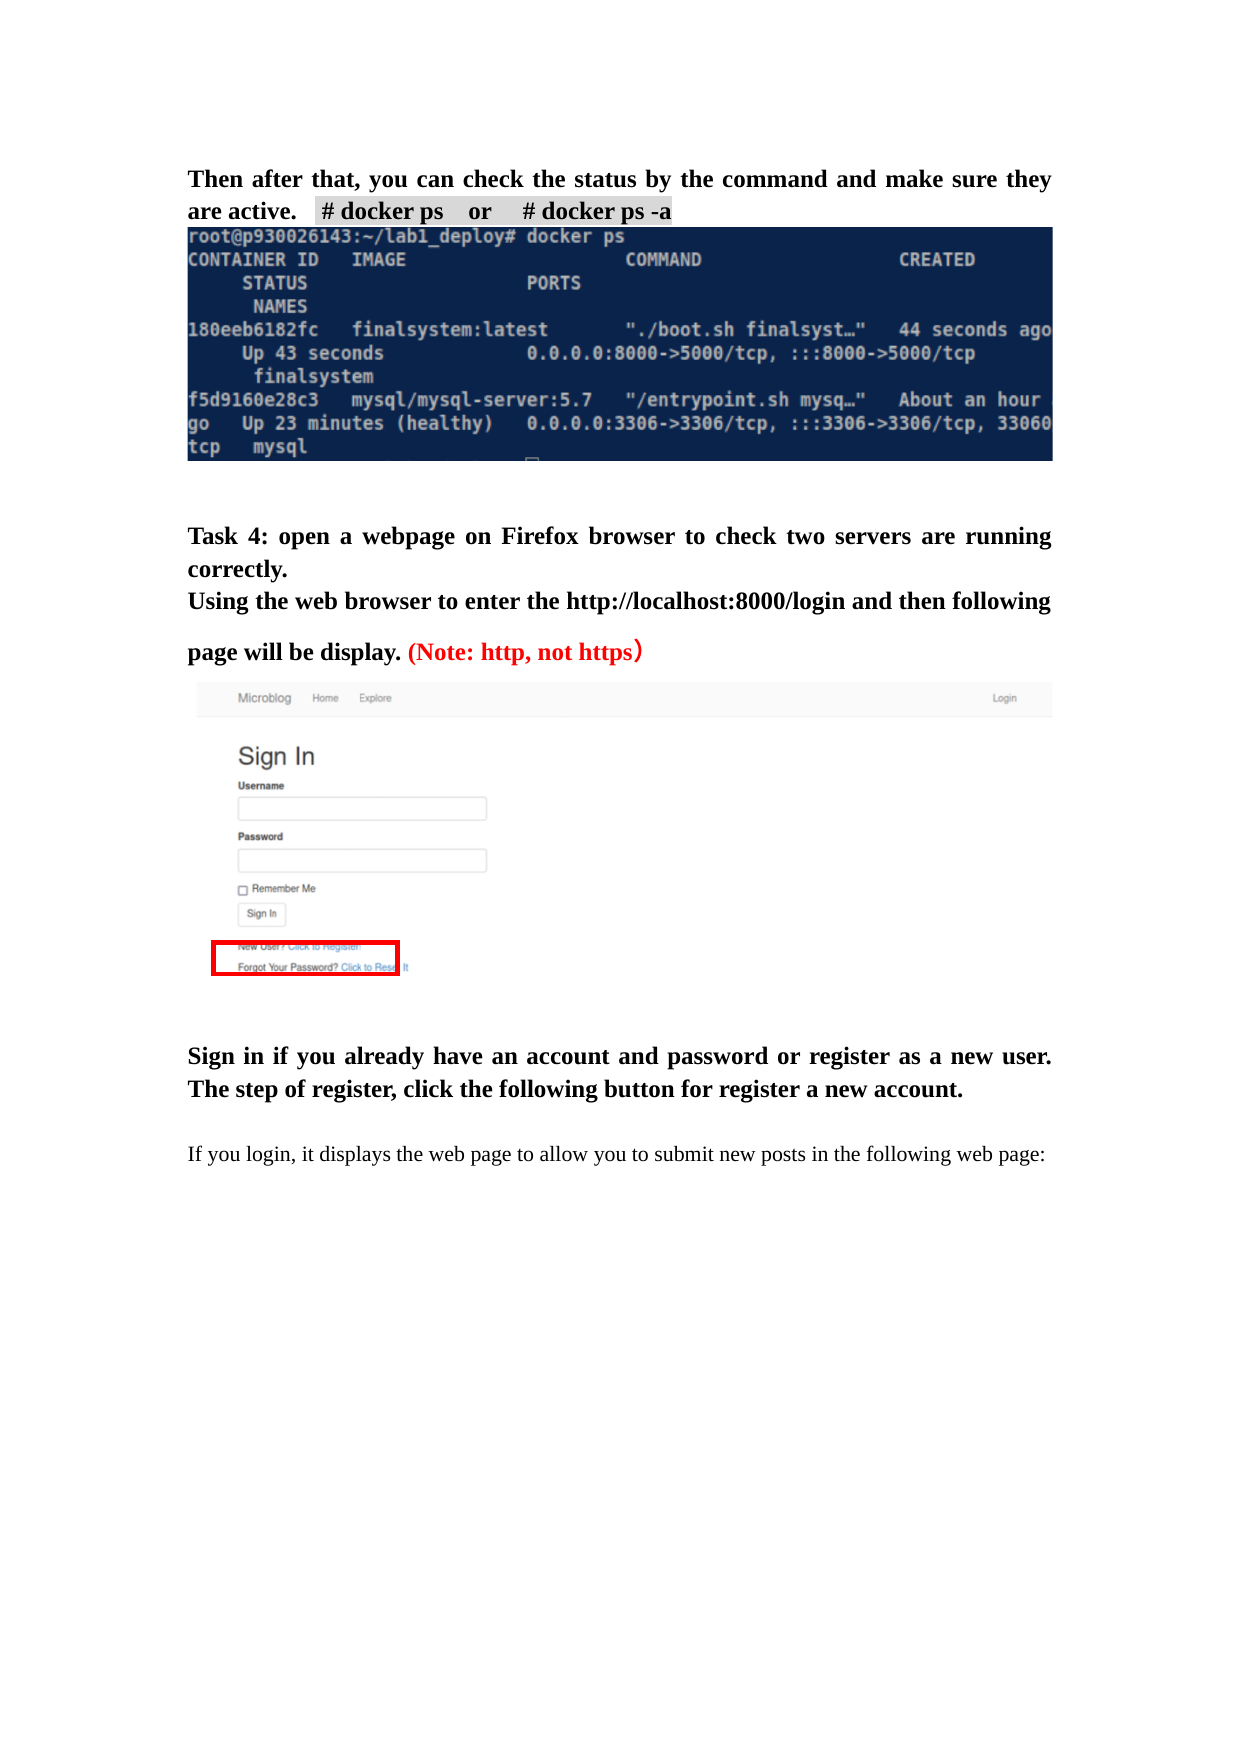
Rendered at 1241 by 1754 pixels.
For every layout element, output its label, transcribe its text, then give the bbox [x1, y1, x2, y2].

picture [187, 227, 1053, 461]
text If you login, it displays the web page to allow you to submit new posts in the following web page: [187, 1137, 1053, 1169]
picture [187, 682, 1053, 1011]
text Using the web browser to enter the http://localhost:8000/login and then following page will be display. (Note: http, not https） [187, 584, 1053, 682]
text Then after that, you can check the status by the command and make sure they are active. # docker ps or # docker ps -a [187, 162, 1053, 227]
text Sign in if you already have an account and password or register as a new user. The step of register, click the following button for register a new account. [187, 1039, 1053, 1104]
text Task 4: open a webpage on Firefox browser to check two servers are running correctly. [187, 519, 1053, 584]
